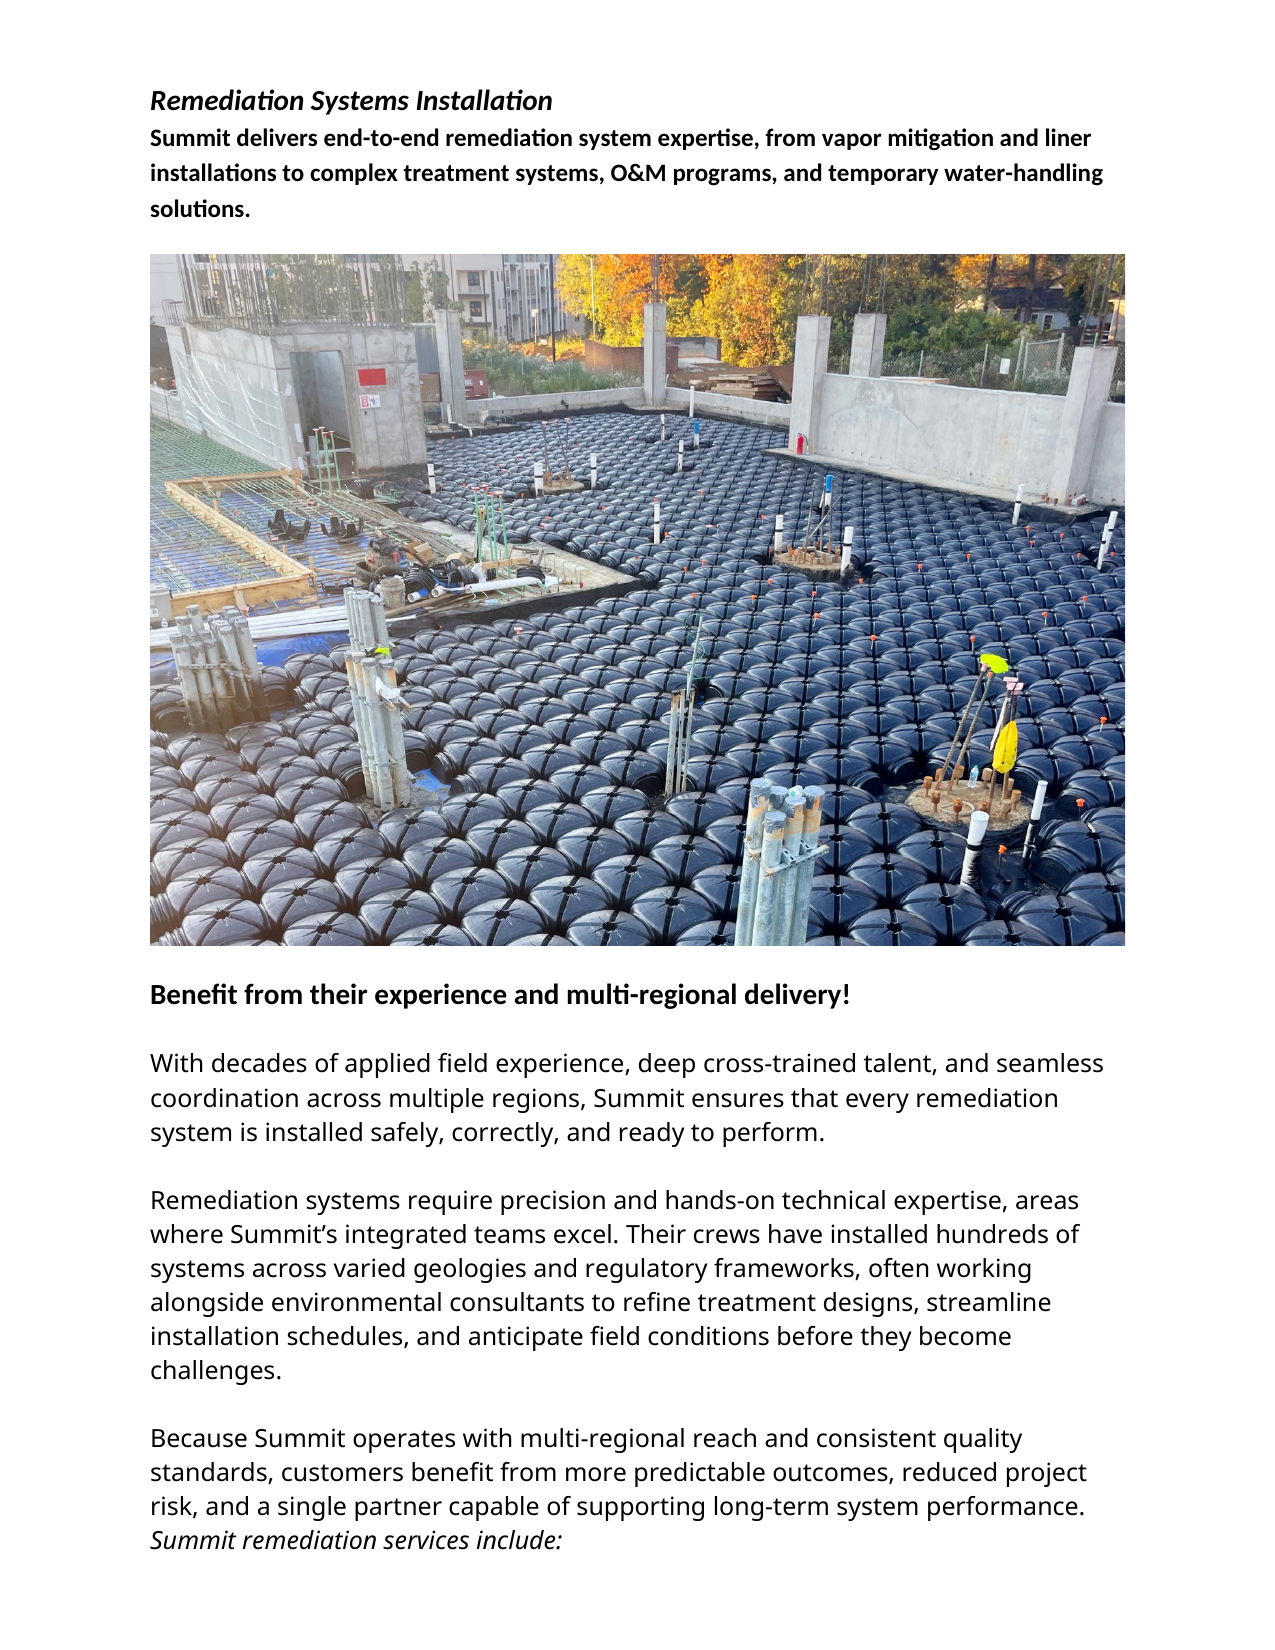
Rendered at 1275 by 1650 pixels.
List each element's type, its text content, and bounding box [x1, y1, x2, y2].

text Remediation systems require precision and hands-on technical expertise, areas where Summit’s integrated teams excel. Their crews have installed hundreds of systems across varied geologies and regulatory frameworks, often working alongside environmental consultants to refine treatment designs, streamline installation schedules, and anticipate field conditions before they become challenges. [150, 1182, 1125, 1387]
text Summit remediation services include: [150, 1523, 1125, 1591]
text Benefit from their experience and multi-regional delivery! [150, 976, 1125, 1046]
text With decades of applied field experience, deep cross-trained talent, and seamless coordination across multiple regions, Summit ensures that every remediation system is installed safely, correctly, and ready to perform. [150, 1046, 1125, 1148]
text Summit delivers end-to-end remediation system expertise, from vapor mitigation and liner installations to complex treatment systems, O&M programs, and temporary water-handling solutions. [150, 118, 1125, 224]
picture [150, 254, 1125, 946]
text Remediation Systems Installation [150, 82, 1125, 118]
text Because Summit operates with multi-regional reach and consistent quality standards, customers benefit from more predictable outcomes, reduced project risk, and a single partner capable of supporting long-term system performance. [150, 1421, 1125, 1523]
